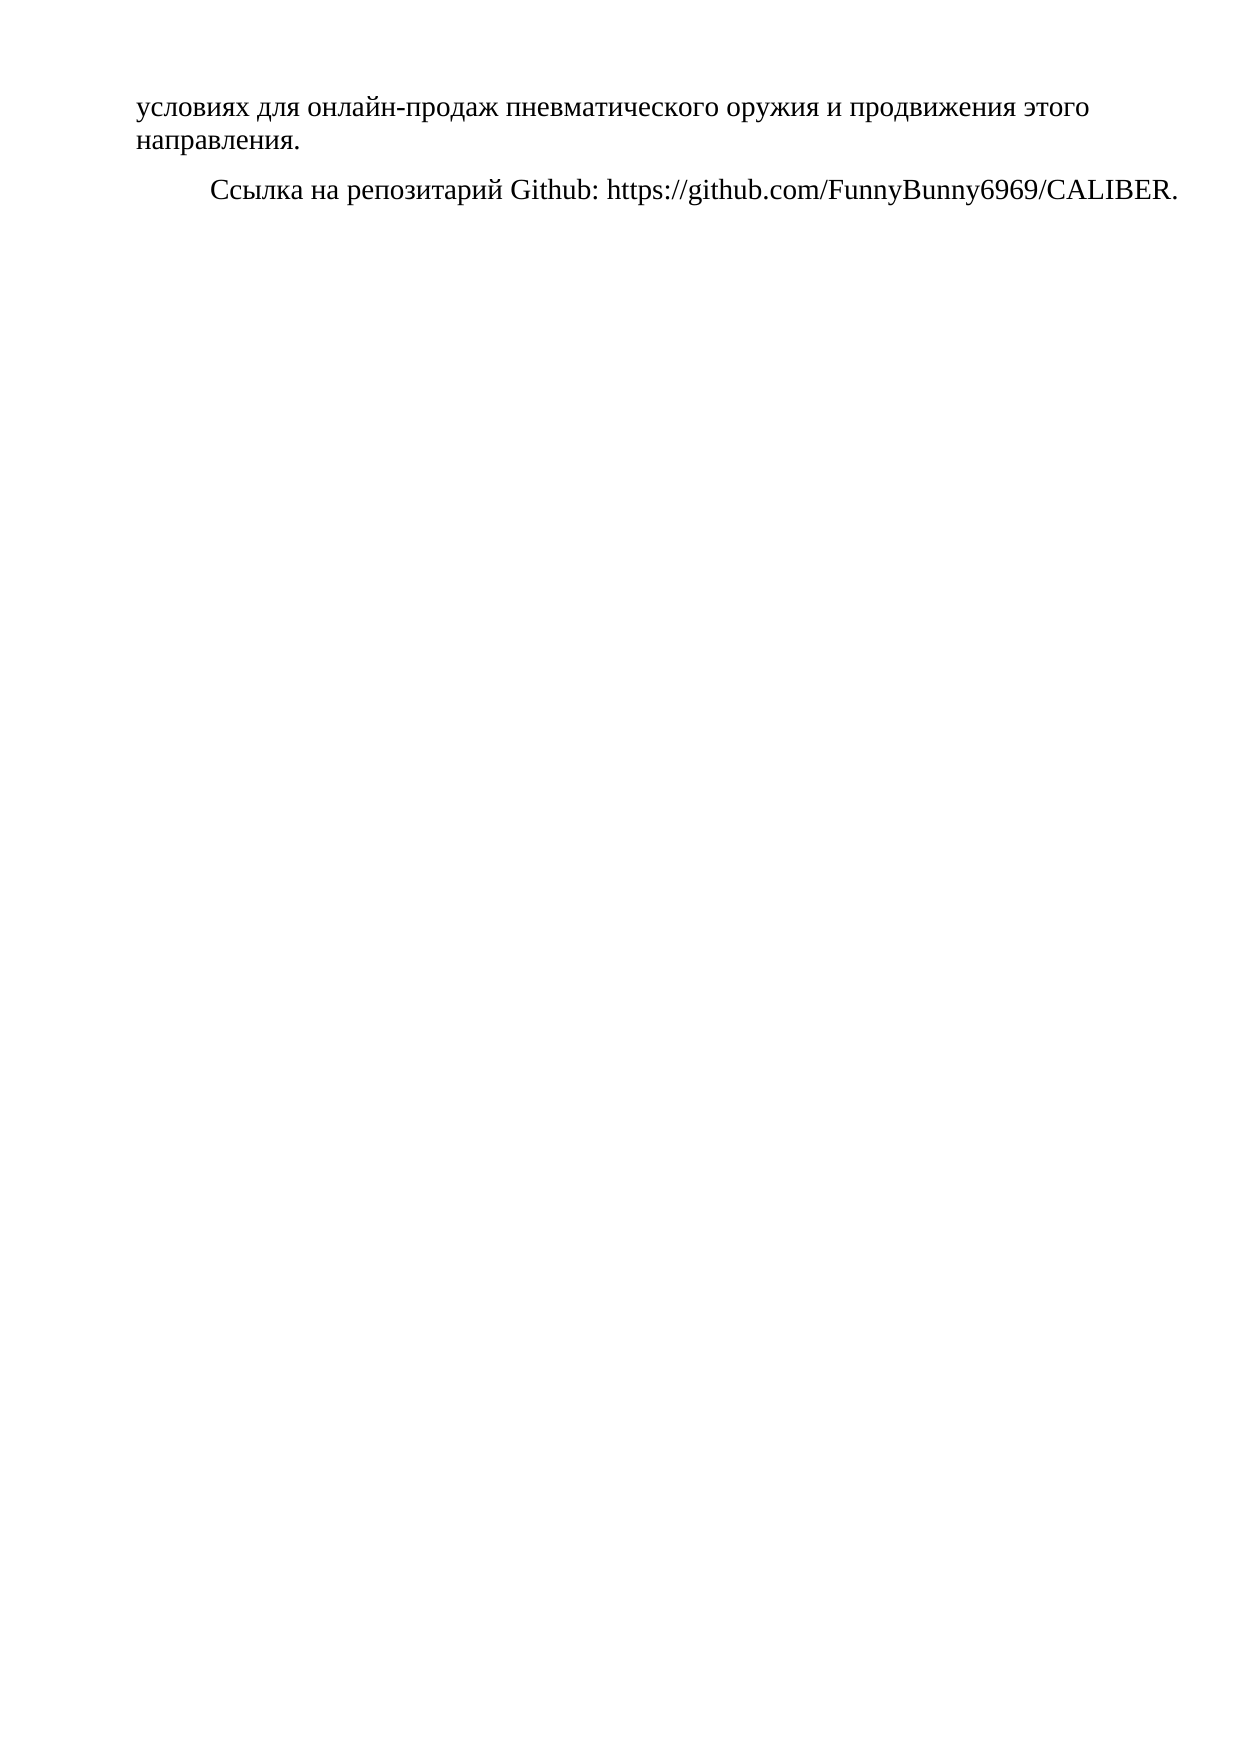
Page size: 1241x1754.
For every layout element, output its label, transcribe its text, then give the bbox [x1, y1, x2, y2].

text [136, 89, 1181, 156]
text Ссылка на репозитарий Github: https://github.com/FunnyBunny6969/CALIBER. [136, 172, 1181, 206]
